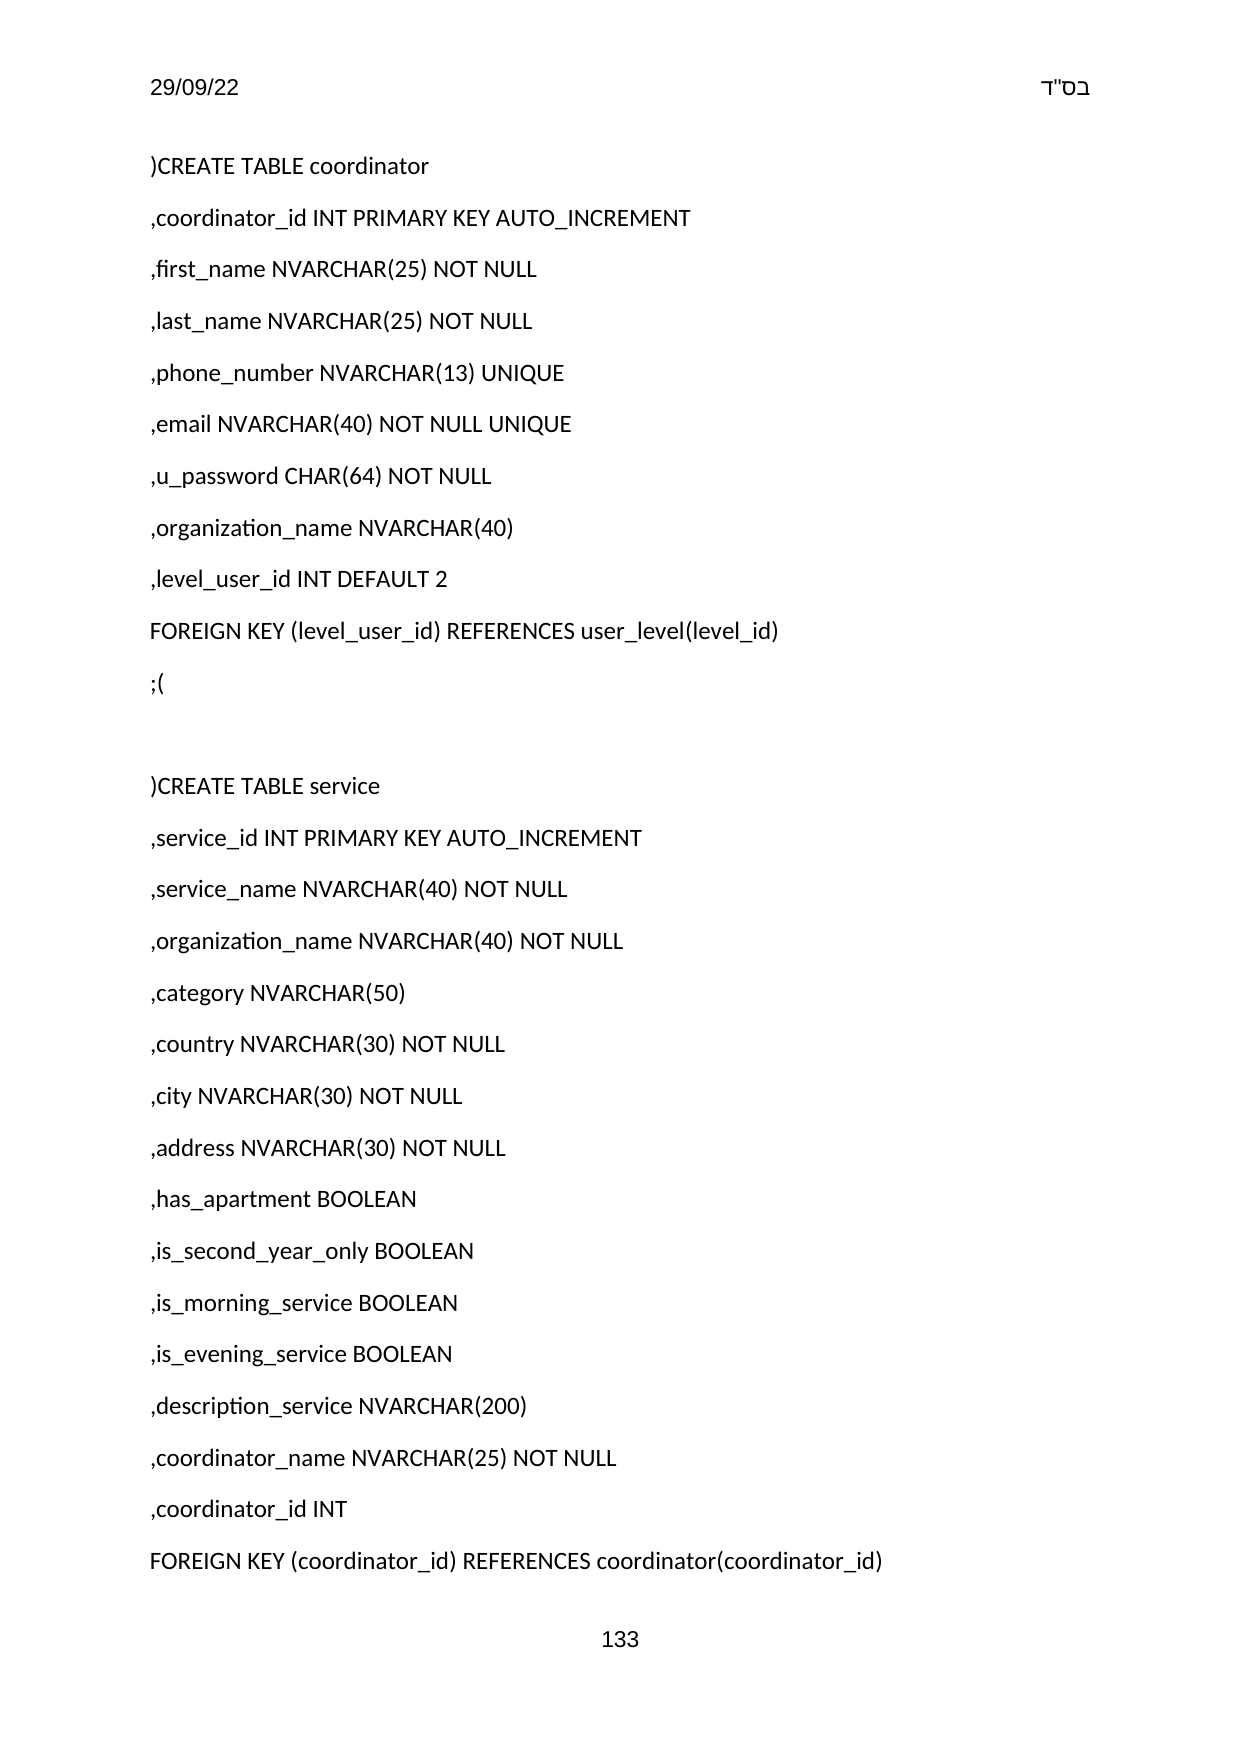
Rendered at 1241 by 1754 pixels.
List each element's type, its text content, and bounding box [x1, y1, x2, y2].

text FOREIGN KEY (level_user_id) REFERENCES user_level(level_id) [150, 615, 1090, 646]
text description_service NVARCHAR(200), [150, 1390, 1090, 1421]
text CREATE TABLE coordinator( [150, 150, 1090, 181]
text is_evening_service BOOLEAN, [150, 1338, 1090, 1369]
text FOREIGN KEY (coordinator_id) REFERENCES coordinator(coordinator_id) [150, 1545, 1090, 1576]
text country NVARCHAR(30) NOT NULL, [150, 1028, 1090, 1059]
text service_id INT PRIMARY KEY AUTO_INCREMENT, [150, 822, 1090, 852]
text organization_name NVARCHAR(40), [150, 512, 1090, 542]
text u_password CHAR(64) NOT NULL, [150, 460, 1090, 491]
text is_second_year_only BOOLEAN, [150, 1235, 1090, 1266]
text coordinator_name NVARCHAR(25) NOT NULL, [150, 1442, 1090, 1472]
text has_apartment BOOLEAN, [150, 1183, 1090, 1214]
text city NVARCHAR(30) NOT NULL, [150, 1080, 1090, 1111]
text coordinator_id INT, [150, 1493, 1090, 1524]
text last_name NVARCHAR(25) NOT NULL, [150, 305, 1090, 336]
text is_morning_service BOOLEAN, [150, 1287, 1090, 1317]
text coordinator_id INT PRIMARY KEY AUTO_INCREMENT, [150, 202, 1090, 232]
text email NVARCHAR(40) NOT NULL UNIQUE, [150, 408, 1090, 439]
text phone_number NVARCHAR(13) UNIQUE, [150, 357, 1090, 387]
text ); [150, 667, 1090, 697]
text CREATE TABLE service( [150, 770, 1090, 801]
text service_name NVARCHAR(40) NOT NULL, [150, 873, 1090, 904]
text organization_name NVARCHAR(40) NOT NULL, [150, 925, 1090, 956]
text category NVARCHAR(50), [150, 977, 1090, 1007]
text address NVARCHAR(30) NOT NULL, [150, 1132, 1090, 1162]
text level_user_id INT DEFAULT 2, [150, 563, 1090, 594]
text first_name NVARCHAR(25) NOT NULL, [150, 253, 1090, 284]
